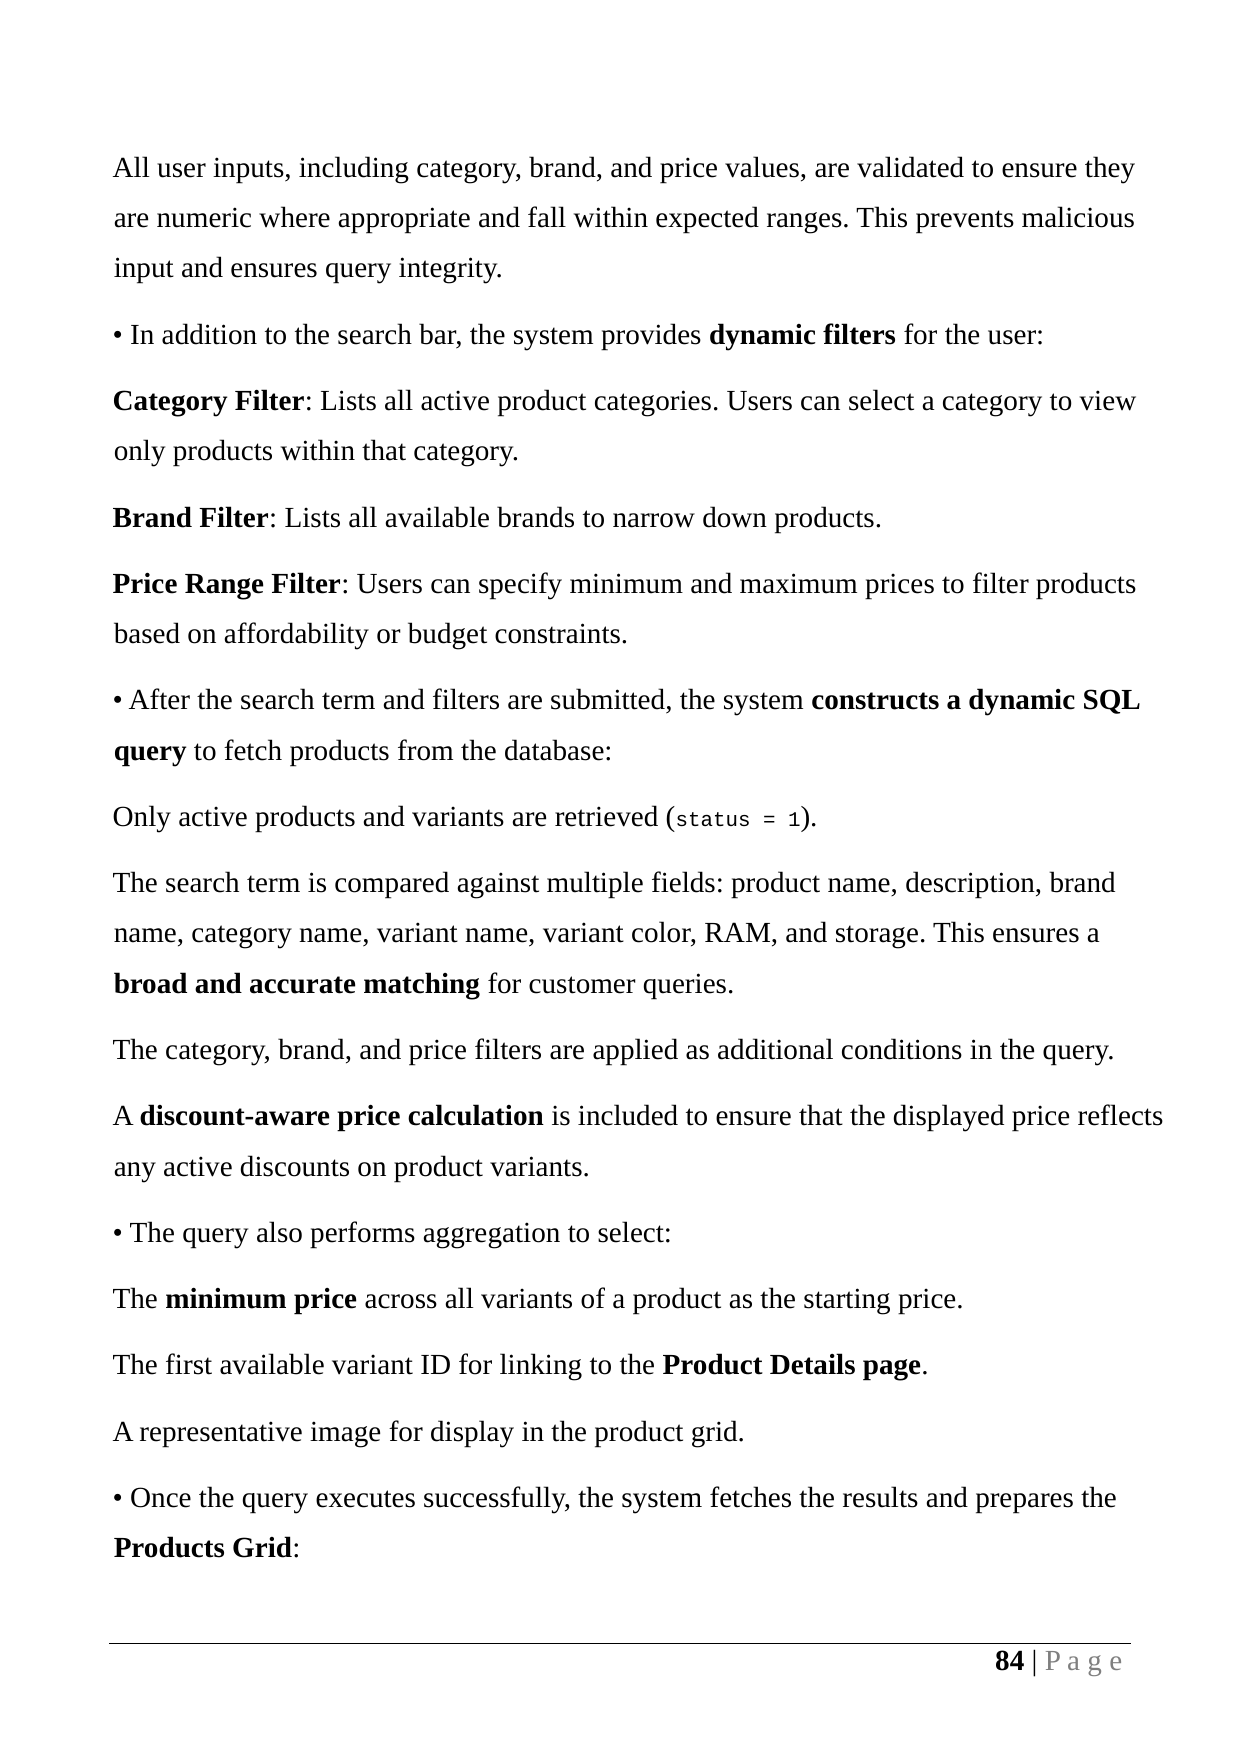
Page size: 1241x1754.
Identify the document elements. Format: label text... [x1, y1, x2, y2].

text Category Filter: Lists all active product categories. Users can select a category to view only products within that category. [112, 383, 1166, 467]
text • The query also performs aggregation to select: [112, 1215, 1166, 1248]
text Brand Filter: Lists all available brands to narrow down products. [112, 500, 1166, 533]
text A representative image for display in the product grid. [112, 1414, 1166, 1447]
text Only active products and variants are retrieved (status = 1). [112, 799, 1166, 833]
text A discount-aware price calculation is included to ensure that the displayed price reflects any active discounts on product variants. [112, 1098, 1166, 1182]
text The first available variant ID for linking to the Product Details page. [112, 1347, 1166, 1381]
text • Once the query executes successfully, the system fetches the results and prepares the Products Grid: [112, 1480, 1166, 1564]
text • In addition to the search bar, the system provides dynamic filters for the user: [112, 317, 1166, 350]
text • After the search term and filters are submitted, the system constructs a dynamic SQL query to fetch products from the database: [112, 682, 1166, 766]
text Price Range Filter: Users can specify minimum and maximum prices to filter products based on affordability or budget constraints. [112, 566, 1166, 650]
text All user inputs, including category, brand, and price values, are validated to ensure they are numeric where appropriate and fall within expected ranges. This prevents malicious input and ensures query integrity. [112, 150, 1166, 284]
text The minimum price across all variants of a product as the starting price. [112, 1281, 1166, 1315]
text The search term is compared against multiple fields: product name, description, brand name, category name, variant name, variant color, RAM, and storage. This ensures a broad and accurate matching for customer queries. [112, 865, 1166, 999]
text The category, brand, and price filters are applied as additional conditions in the query. [112, 1032, 1166, 1066]
